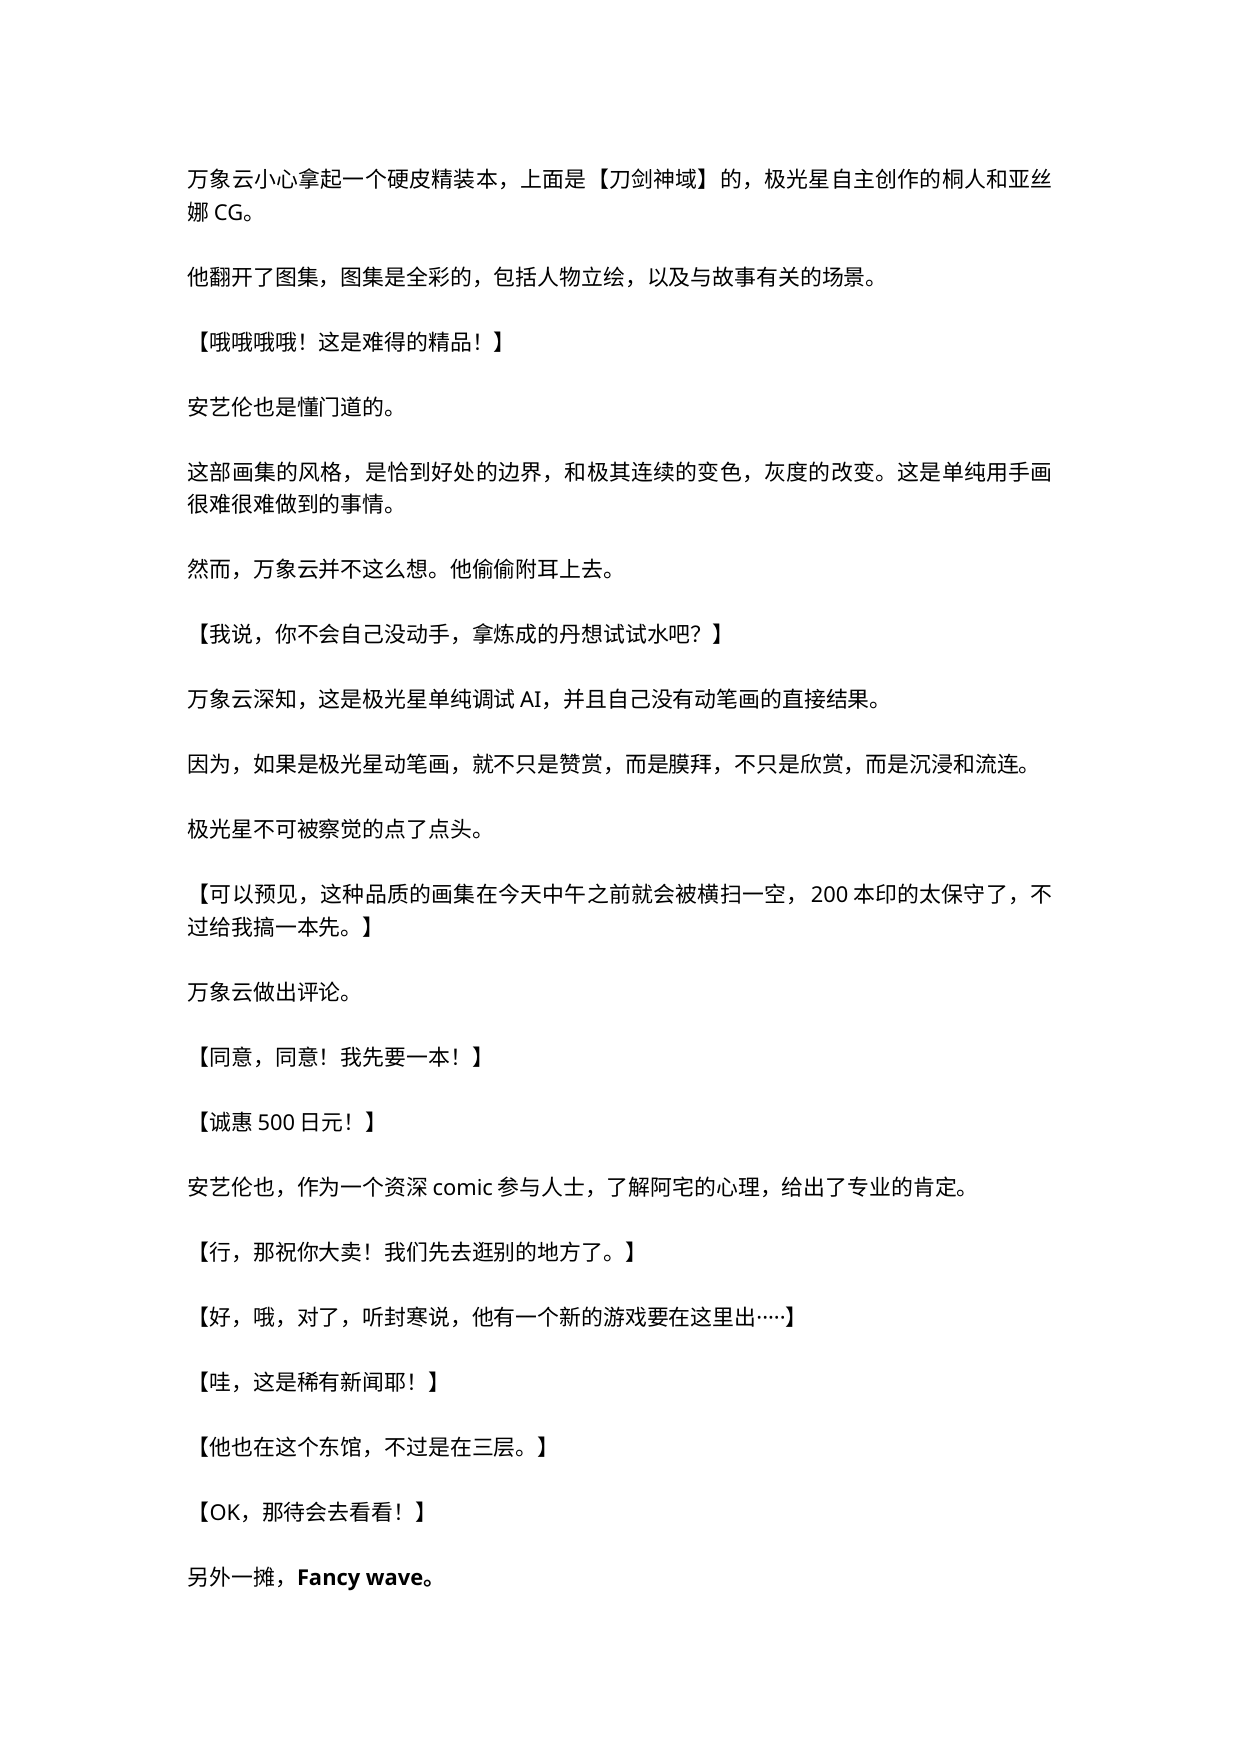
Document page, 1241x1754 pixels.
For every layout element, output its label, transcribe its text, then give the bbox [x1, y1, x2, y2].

text 万象云做出评论。 [187, 974, 1053, 1007]
text 【哇，这是稀有新闻耶！】 [187, 1364, 1053, 1397]
text 这部画集的风格，是恰到好处的边界，和极其连续的变色，灰度的改变。这是单纯用手画很难很难做到的事情。 [187, 454, 1053, 519]
text 【同意，同意！我先要一本！】 [187, 1039, 1053, 1072]
text 【可以预见，这种品质的画集在今天中午之前就会被横扫一空，200本印的太保守了，不过给我搞一本先。】 [187, 877, 1053, 942]
text 他翻开了图集，图集是全彩的，包括人物立绘，以及与故事有关的场景。 [187, 259, 1053, 292]
text 【诚惠500日元！】 [187, 1104, 1053, 1137]
text 万象云小心拿起一个硬皮精装本，上面是【刀剑神域】的，极光星自主创作的桐人和亚丝娜CG。 [187, 162, 1053, 227]
text 【行，那祝你大卖！我们先去逛别的地方了。】 [187, 1234, 1053, 1267]
text 【好，哦，对了，听封寒说，他有一个新的游戏要在这里出·····】 [187, 1299, 1053, 1332]
text 万象云深知，这是极光星单纯调试AI，并且自己没有动笔画的直接结果。 [187, 682, 1053, 714]
text 因为，如果是极光星动笔画，就不只是赞赏，而是膜拜，不只是欣赏，而是沉浸和流连。 [187, 747, 1053, 779]
text 【哦哦哦哦！这是难得的精品！】 [187, 324, 1053, 357]
text 【他也在这个东馆，不过是在三层。】 [187, 1429, 1053, 1462]
text 安艺伦也，作为一个资深comic参与人士，了解阿宅的心理，给出了专业的肯定。 [187, 1169, 1053, 1202]
text 另外一摊，Fancy wave。 [187, 1559, 1053, 1592]
text 安艺伦也是懂门道的。 [187, 389, 1053, 422]
text 然而，万象云并不这么想。他偷偷附耳上去。 [187, 552, 1053, 584]
text 【我说，你不会自己没动手，拿炼成的丹想试试水吧？】 [187, 617, 1053, 649]
text 【OK，那待会去看看！】 [187, 1494, 1053, 1527]
text 极光星不可被察觉的点了点头。 [187, 812, 1053, 844]
